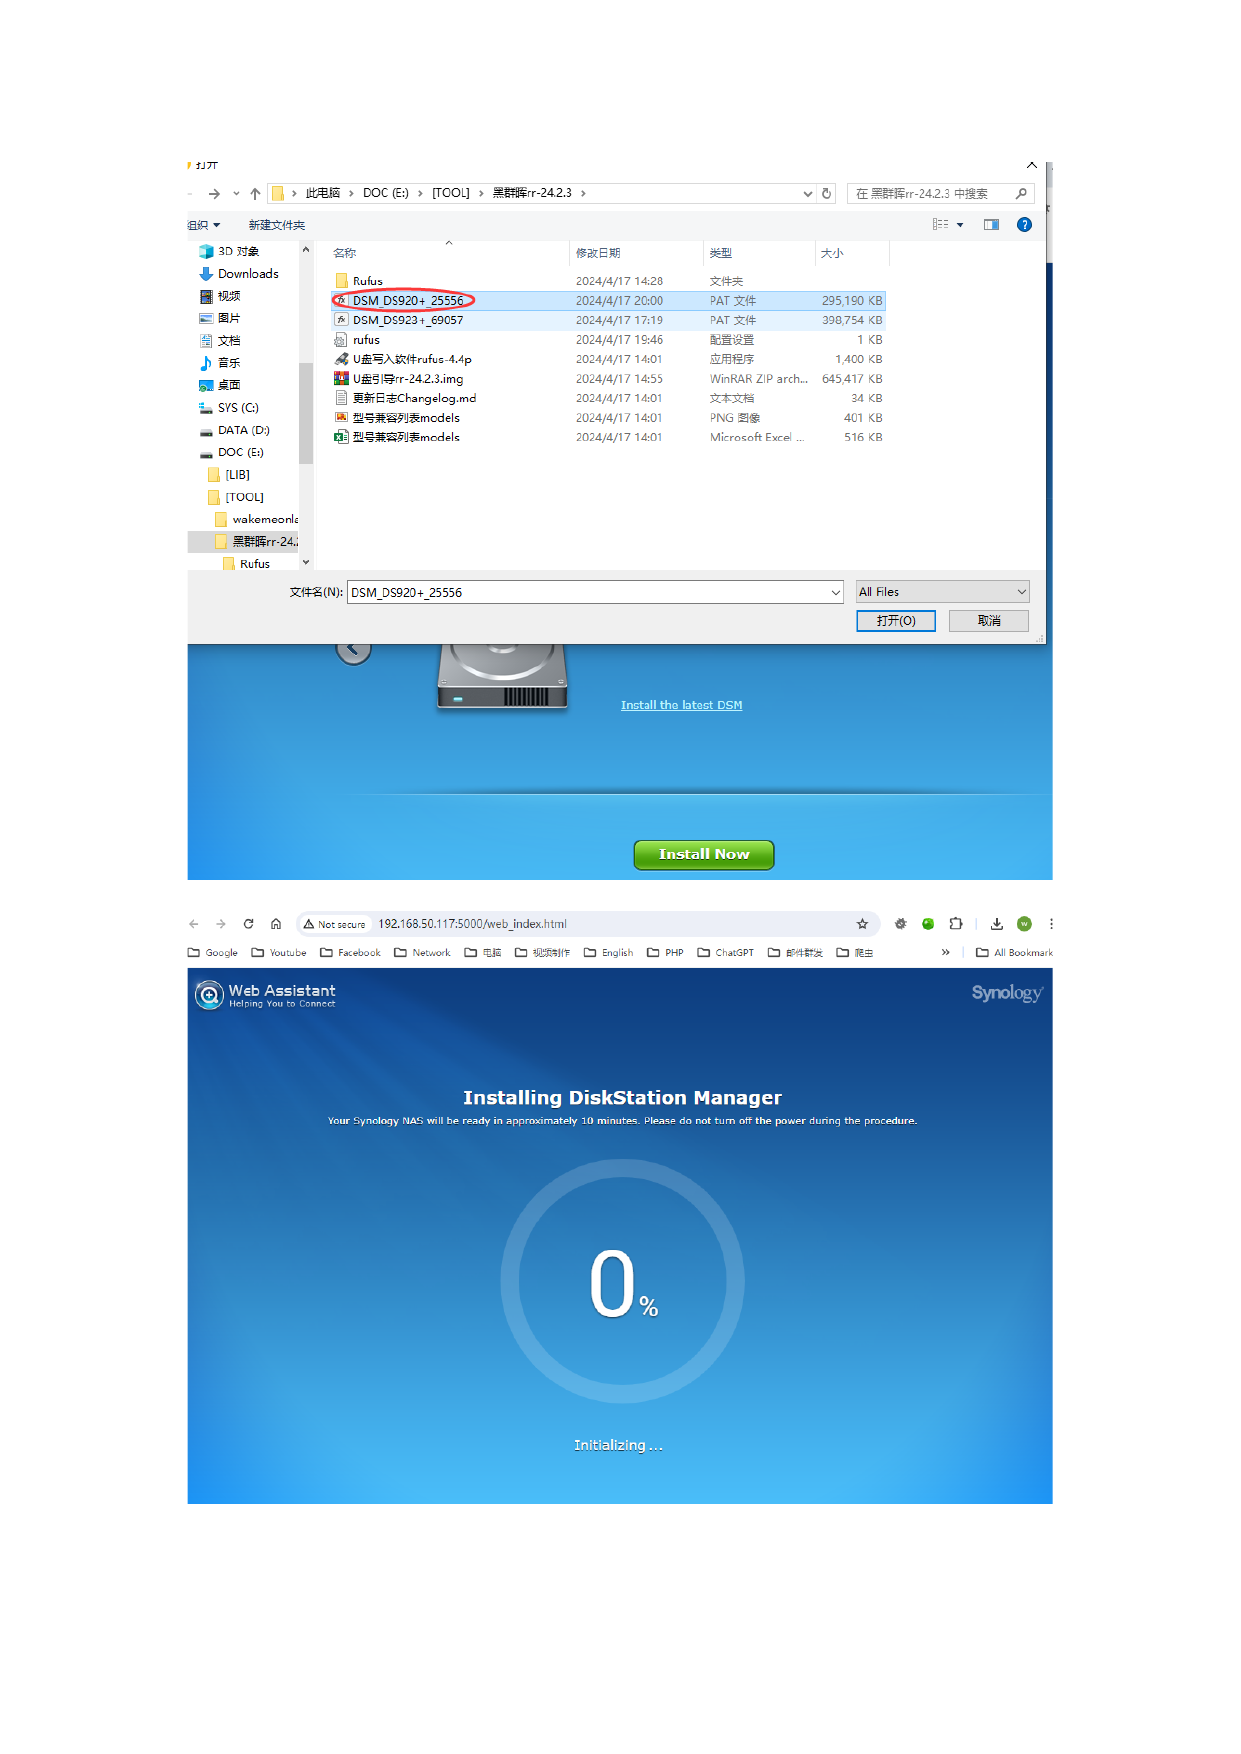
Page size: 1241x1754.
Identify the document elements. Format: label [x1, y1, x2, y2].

picture [187, 162, 1053, 880]
picture [187, 909, 1053, 1504]
